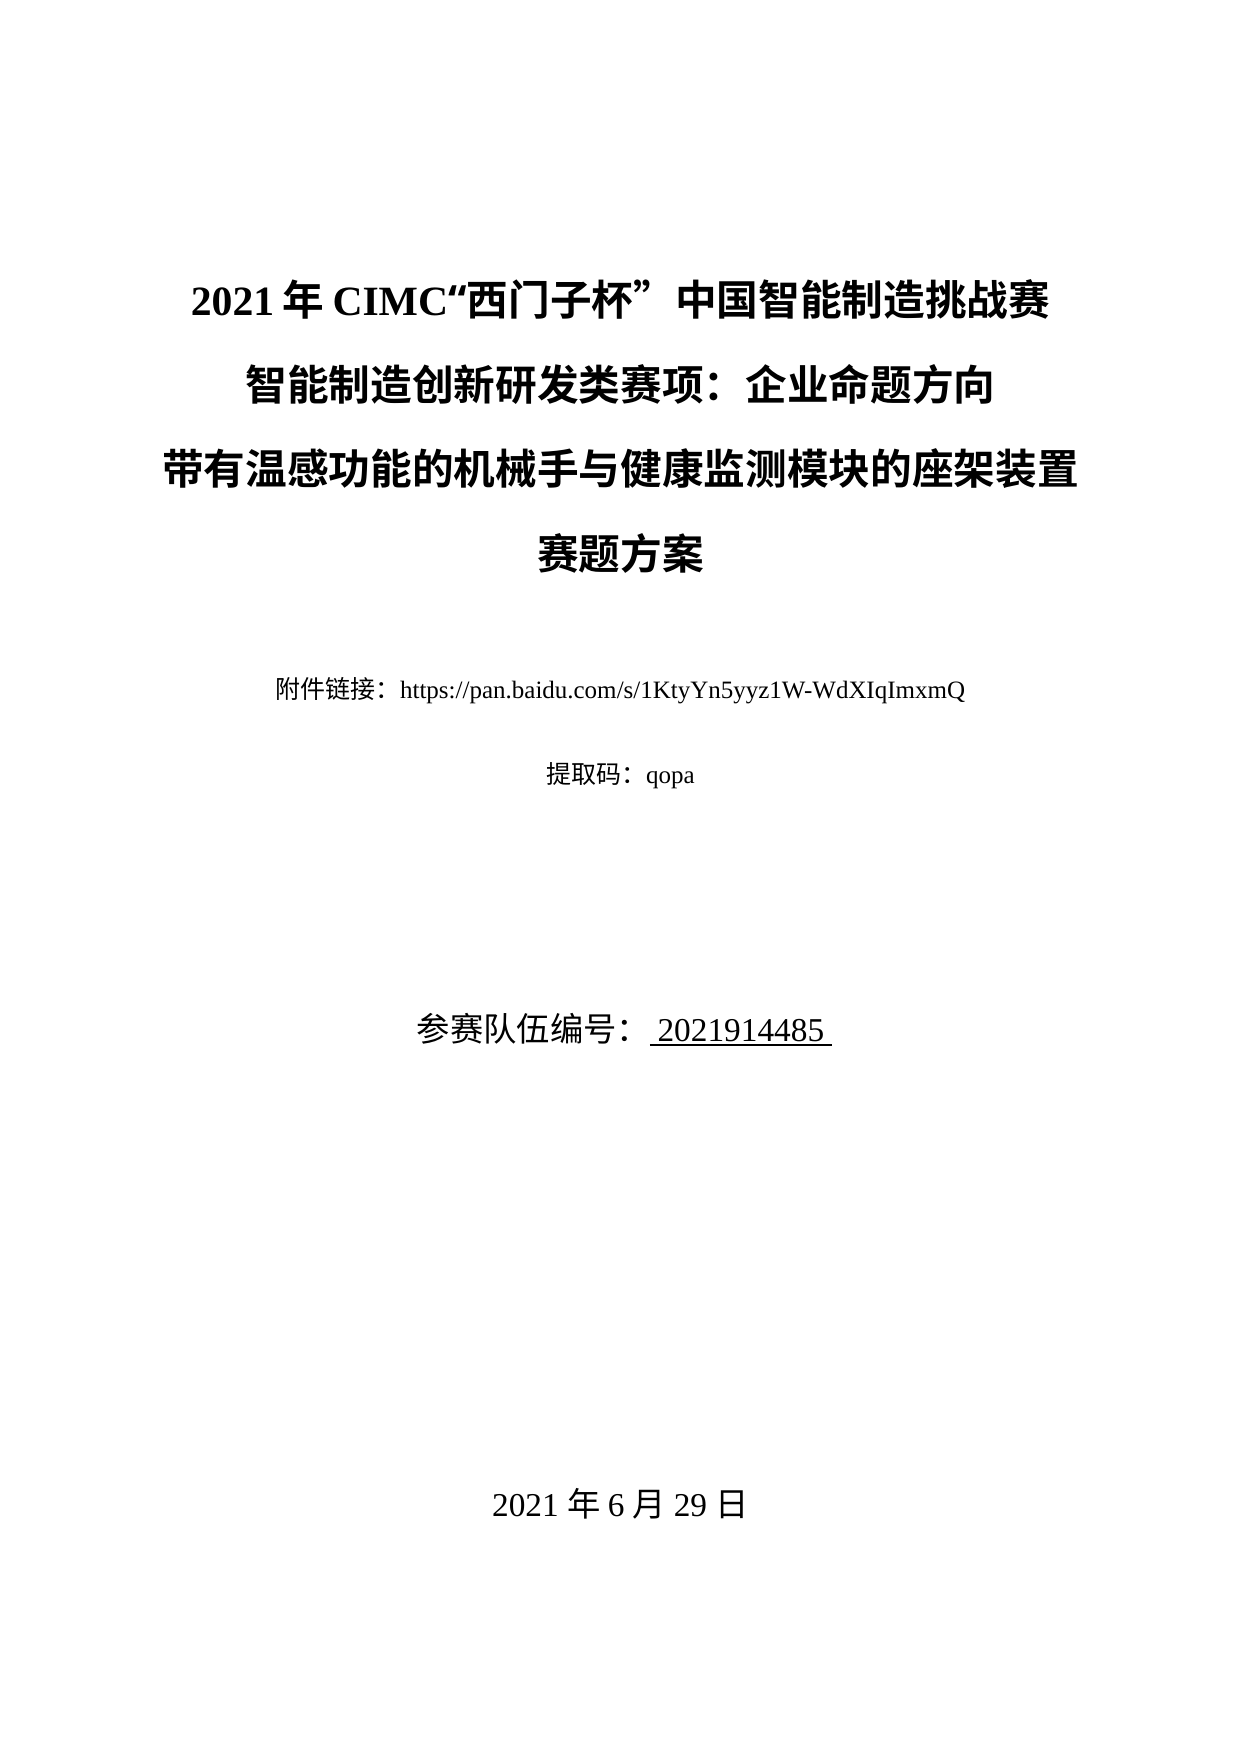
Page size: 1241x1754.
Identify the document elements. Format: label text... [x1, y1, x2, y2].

text 2021年CIMC“西门子杯”中国智能制造挑战赛 [148, 263, 1092, 331]
text 附件链接：https://pan.baidu.com/s/1KtyYn5yyz1W-WdXIqImxmQ [148, 653, 1092, 721]
text 提取码：qopa [148, 738, 1092, 806]
text 智能制造创新研发类赛项：企业命题方向 [148, 348, 1092, 416]
text 2021 年 6 月 29 日 [148, 1468, 1092, 1536]
text 赛题方案 [148, 518, 1092, 586]
text 带有温感功能的机械手与健康监测模块的座架装置 [148, 433, 1092, 501]
text 参赛队伍编号： 2021914485 [148, 993, 1092, 1061]
